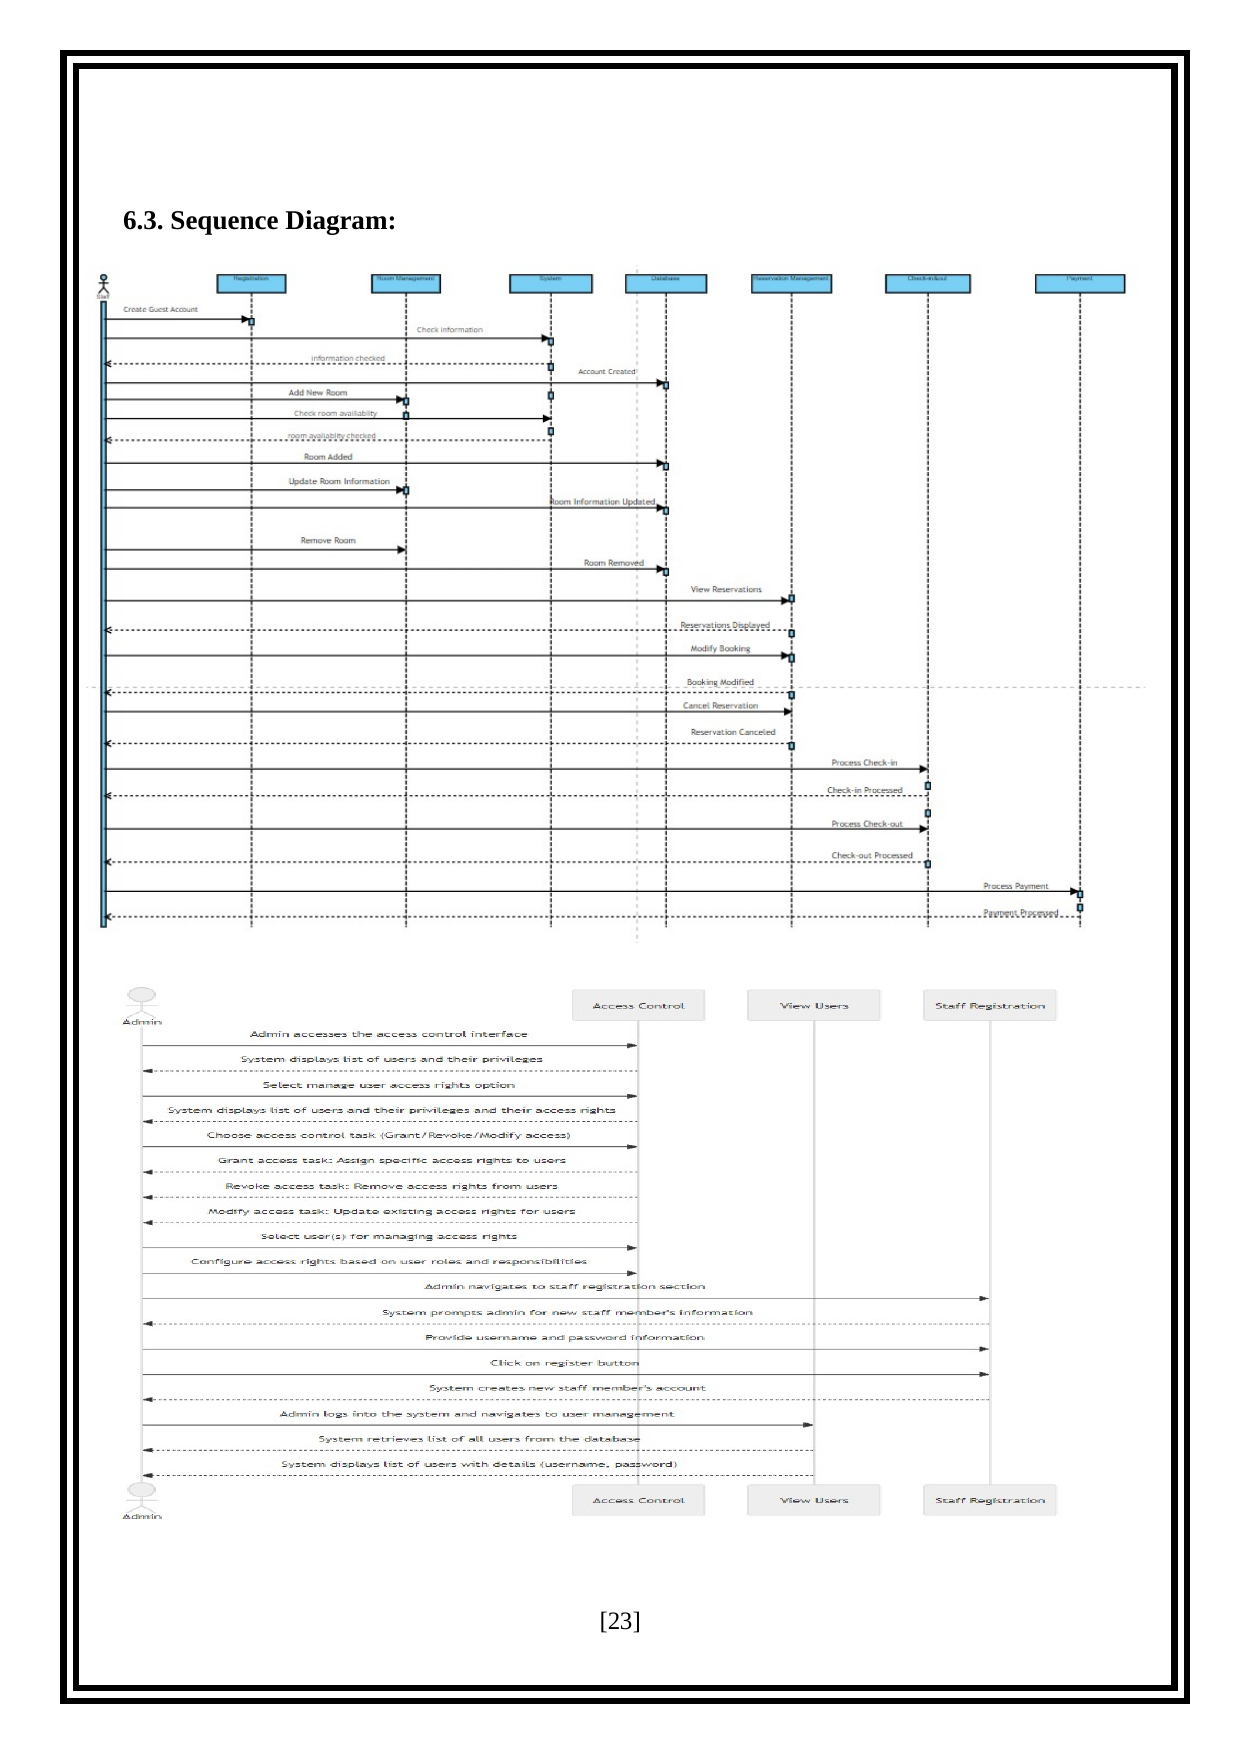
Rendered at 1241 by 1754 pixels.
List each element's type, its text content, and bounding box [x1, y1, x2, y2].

picture [86, 265, 1146, 943]
subtitle 6.3. Sequence Diagram: [123, 204, 1163, 235]
picture [102, 983, 1127, 1525]
